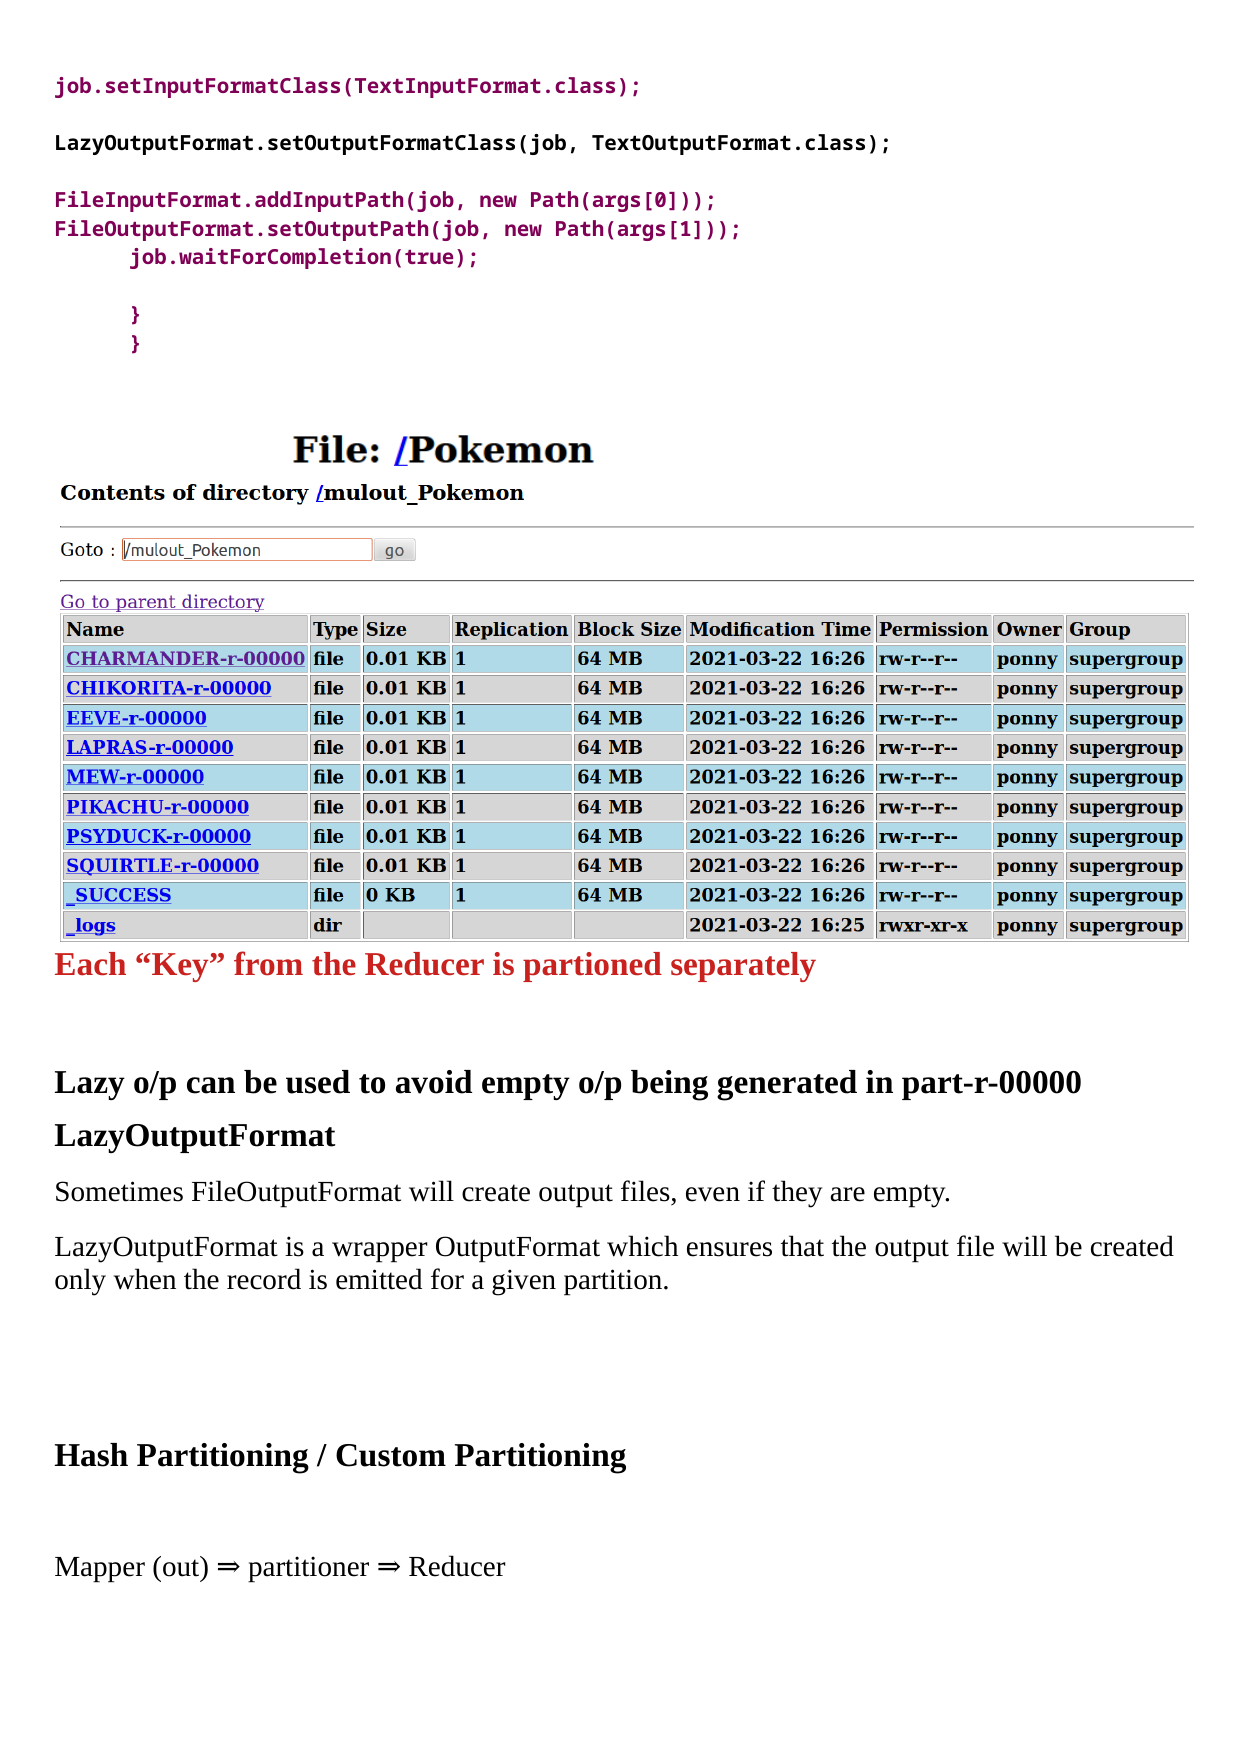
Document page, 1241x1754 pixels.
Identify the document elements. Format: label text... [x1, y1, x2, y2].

text job.setInputFormatClass(TextInputFormat.class); [54, 71, 1194, 100]
list Each “Key” from the Reducer is partioned separately [54, 413, 1194, 478]
text job.waitForCompletion(true); [54, 242, 1194, 271]
list Mapper (out) ⇒ partitioner ⇒ Reducer [54, 1549, 1194, 1582]
text } [54, 328, 1194, 356]
text FileInputFormat.addInputPath(job, new Path(args[0])); [54, 185, 1194, 214]
list Hash Partitioning / Custom Partitioning [54, 1435, 1194, 1473]
text Lazy o/p can be used to avoid empty o/p being generated in part-r-00000 [54, 1062, 1194, 1101]
text FileOutputFormat.setOutputPath(job, new Path(args[1])); [54, 214, 1194, 242]
list LazyOutputFormat [54, 1115, 1194, 1154]
list Each “Key” from the Reducer is partioned separately [54, 945, 1194, 982]
list LazyOutputFormat is a wrapper OutputFormat which ensures that the output file will be created only when the record is emitted for a given partition. [54, 1229, 1194, 1296]
text LazyOutputFormat.setOutputFormatClass(job, TextOutputFormat.class); [54, 128, 1194, 157]
list Sometimes FileOutputFormat will create output files, even if they are empty. [54, 1174, 1194, 1208]
picture [54, 424, 1194, 945]
text } [54, 299, 1194, 328]
